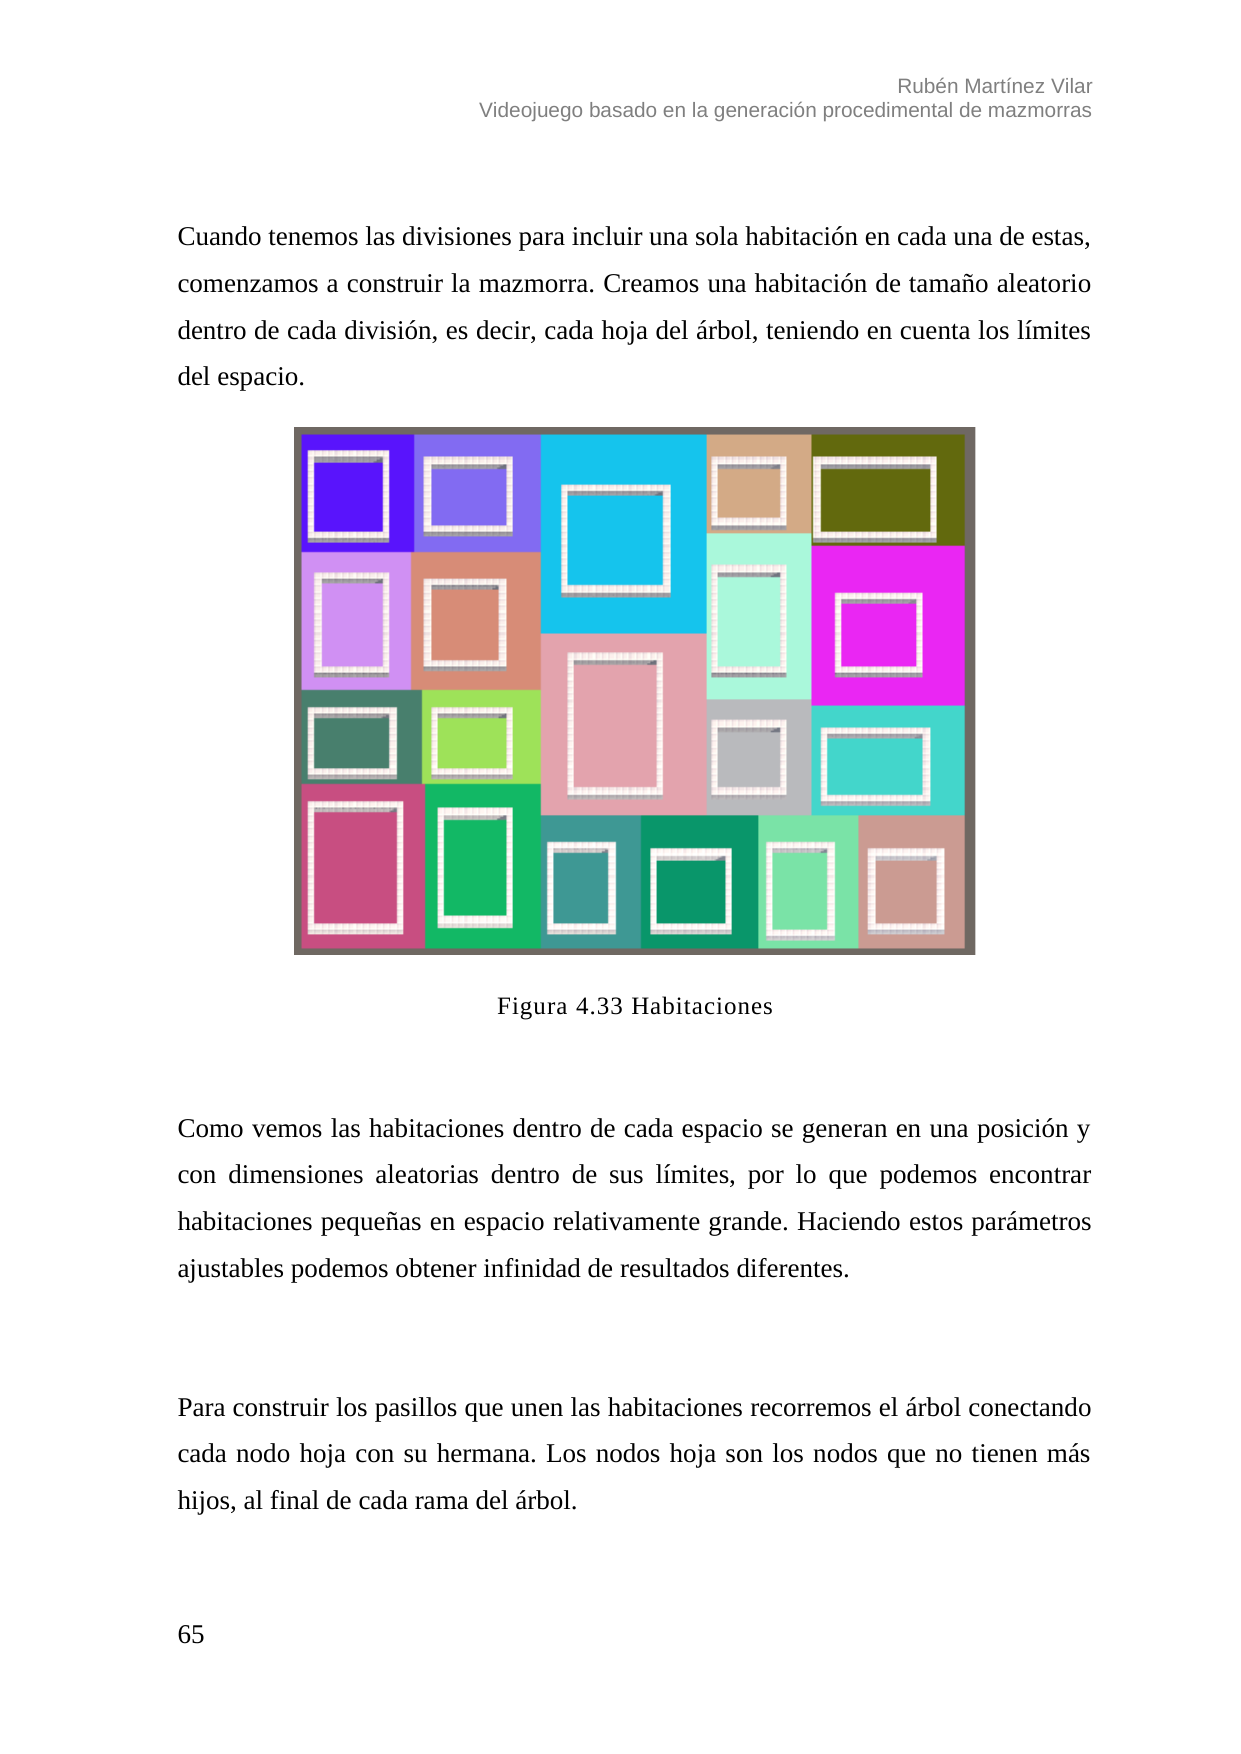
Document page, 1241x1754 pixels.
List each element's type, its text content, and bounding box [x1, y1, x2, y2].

text Para construir los pasillos que unen las habitaciones recorremos el árbol conectando cada nodo hoja con su hermana. Los nodos hoja son los nodos que no tienen más hijos, al final de cada rama del árbol. [177, 1391, 1092, 1515]
picture [294, 427, 976, 955]
text Cuando tenemos las divisiones para incluir una sola habitación en cada una de estas, comenzamos a construir la mazmorra. Creamos una habitación de tamaño aleatorio dentro de cada división, es decir, cada hoja del árbol, teniendo en cuenta los límites del espacio. [177, 220, 1092, 392]
text Como vemos las habitaciones dentro de cada espacio se generan en una posición y con dimensiones aleatorias dentro de sus límites, por lo que podemos encontrar habitaciones pequeñas en espacio relativamente grande. Haciendo estos parámetros ajustables podemos obtener infinidad de resultados diferentes. [177, 1112, 1092, 1283]
